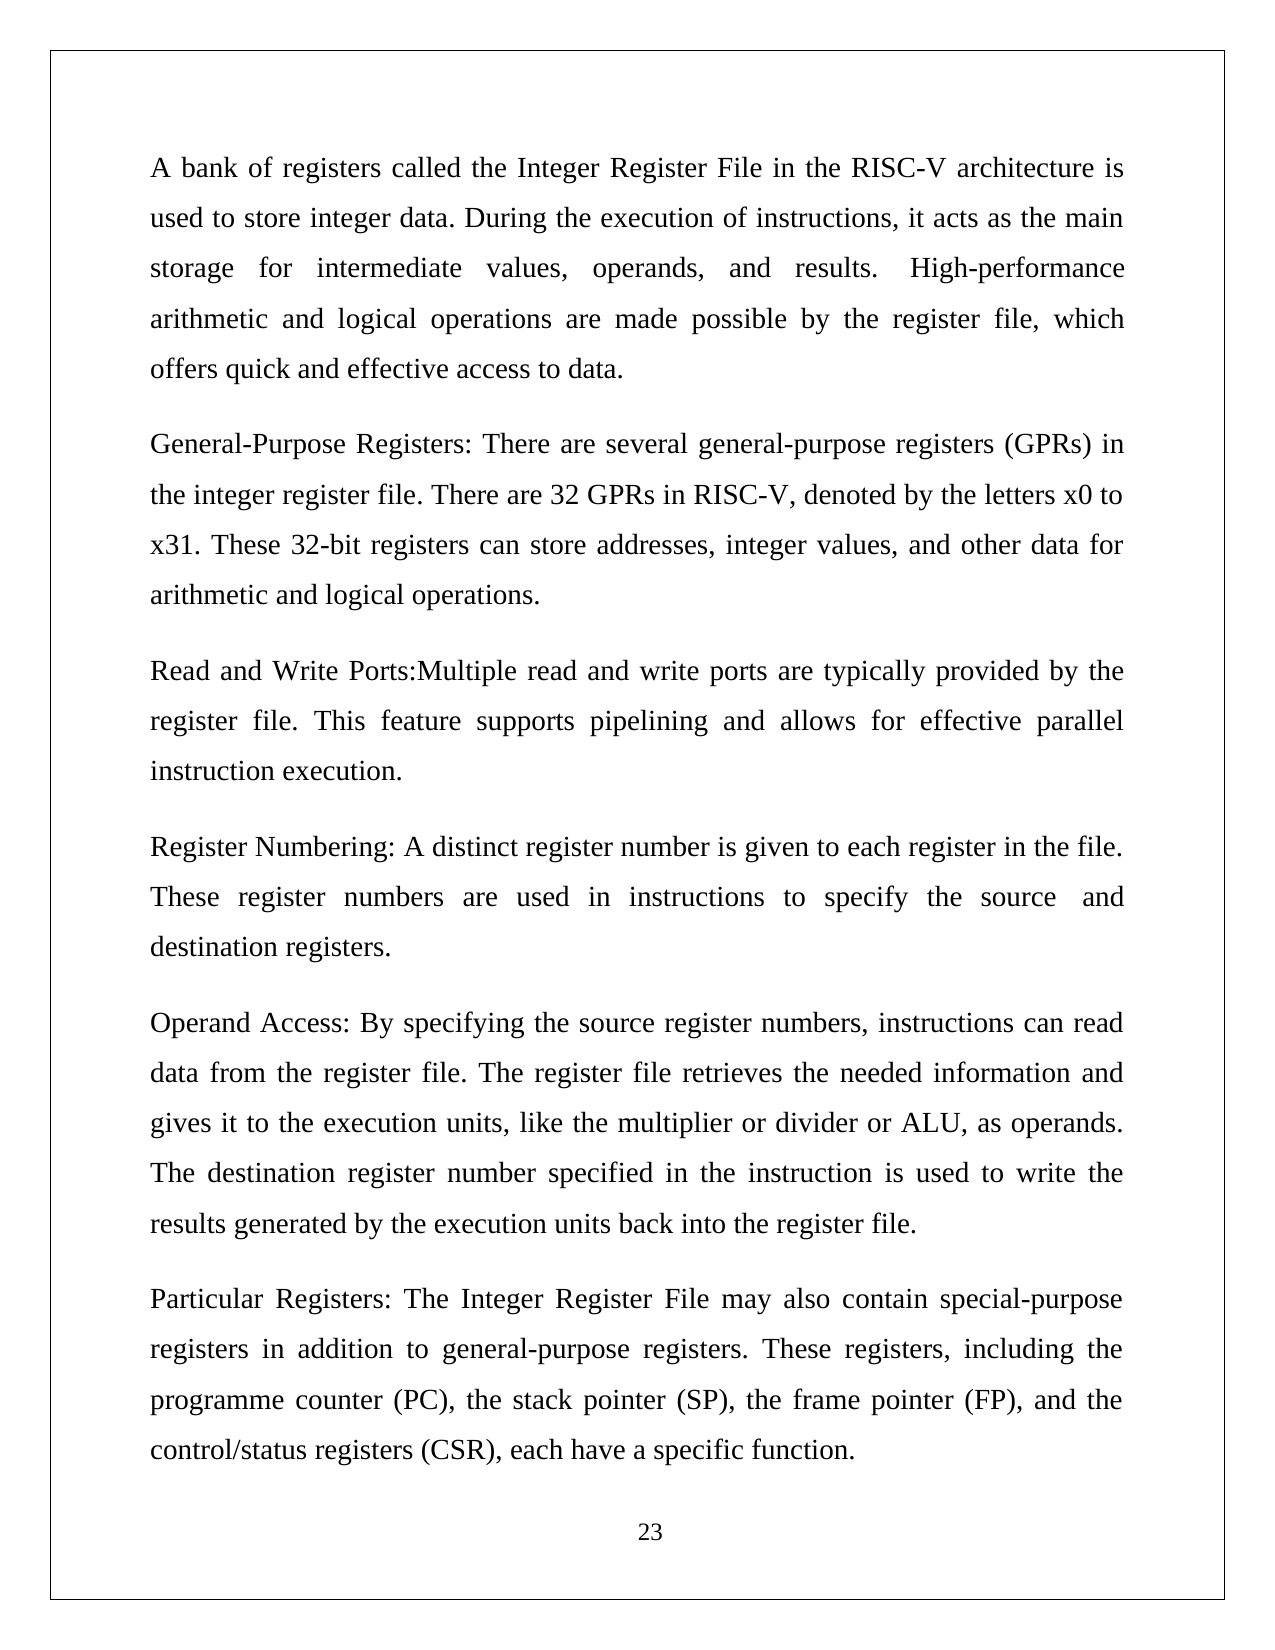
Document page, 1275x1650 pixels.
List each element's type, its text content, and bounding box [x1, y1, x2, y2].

text Particular Registers: The Integer Register File may also contain special-purpose registers in addition to general-purpose registers. These registers, including the programme counter (PC), the stack pointer (SP), the frame pointer (FP), and the control/status registers (CSR), each have a specific function. [150, 1281, 1124, 1466]
text Operand Access: By specifying the source register numbers, instructions can read data from the register file. The register file retrieves the needed information and gives it to the execution units, like the multiplier or divider or ALU, as operands. The destination register number specified in the instruction is used to write the results generated by the execution units back into the register file. [150, 1005, 1125, 1239]
text Read and Write Ports:Multiple read and write ports are typically provided by the register file. This feature supports pipelining and allows for effective parallel instruction execution. [150, 653, 1125, 787]
text General-Purpose Registers: There are several general-purpose registers (GPRs) in the integer register file. There are 32 GPRs in RISC-V, denoted by the letters x0 to x31. These 32-bit registers can store addresses, integer values, and other data for arithmetic and logical operations. [150, 427, 1125, 611]
text Register Numbering: A distinct register number is given to each register in the file. These register numbers are used in instructions to specify the source and destination registers. [150, 829, 1125, 963]
text A bank of registers called the Integer Register File in the RISC-V architecture is used to store integer data. During the execution of instructions, it acts as the main storage for intermediate values, operands, and results. High-performance arithmetic and logical operations are made possible by the register file, which offers quick and effective access to data. [150, 150, 1125, 385]
